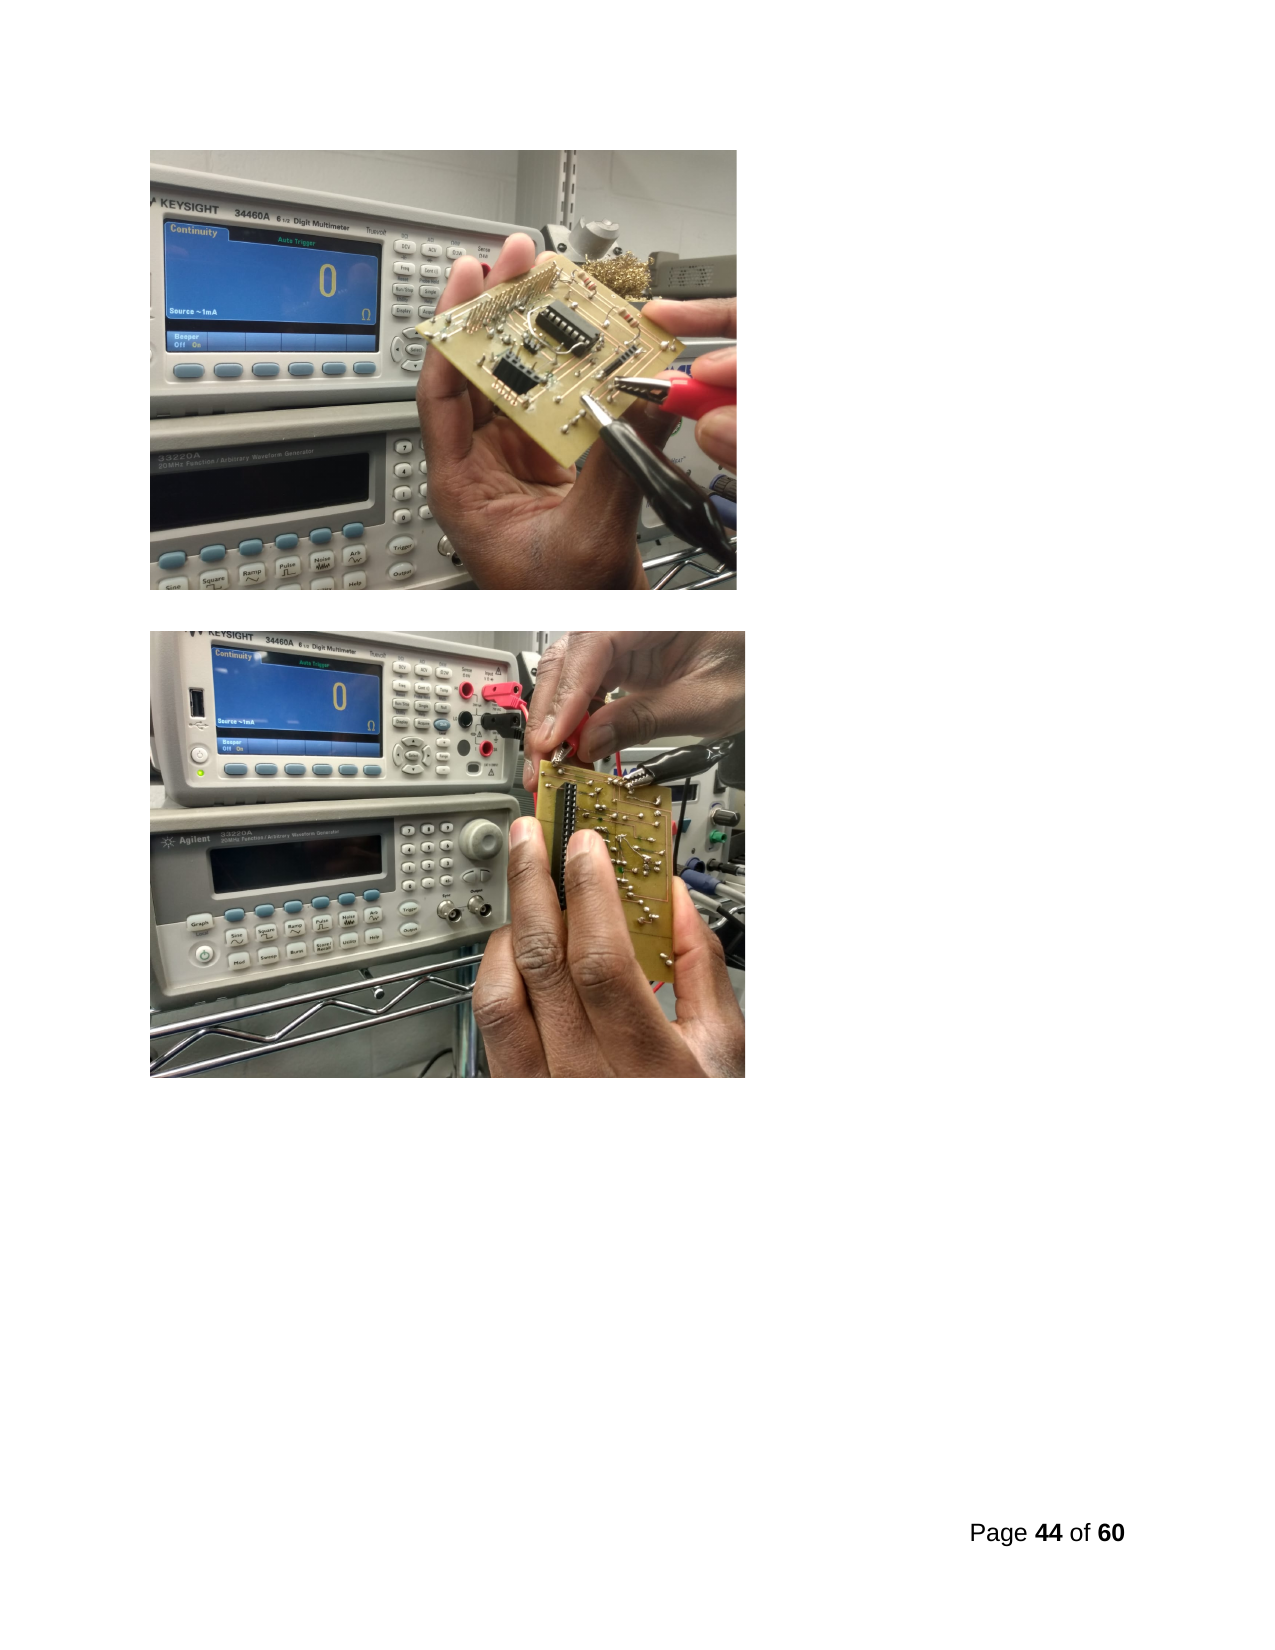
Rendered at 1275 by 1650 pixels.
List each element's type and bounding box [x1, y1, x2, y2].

picture [150, 150, 737, 590]
picture [150, 631, 746, 1078]
